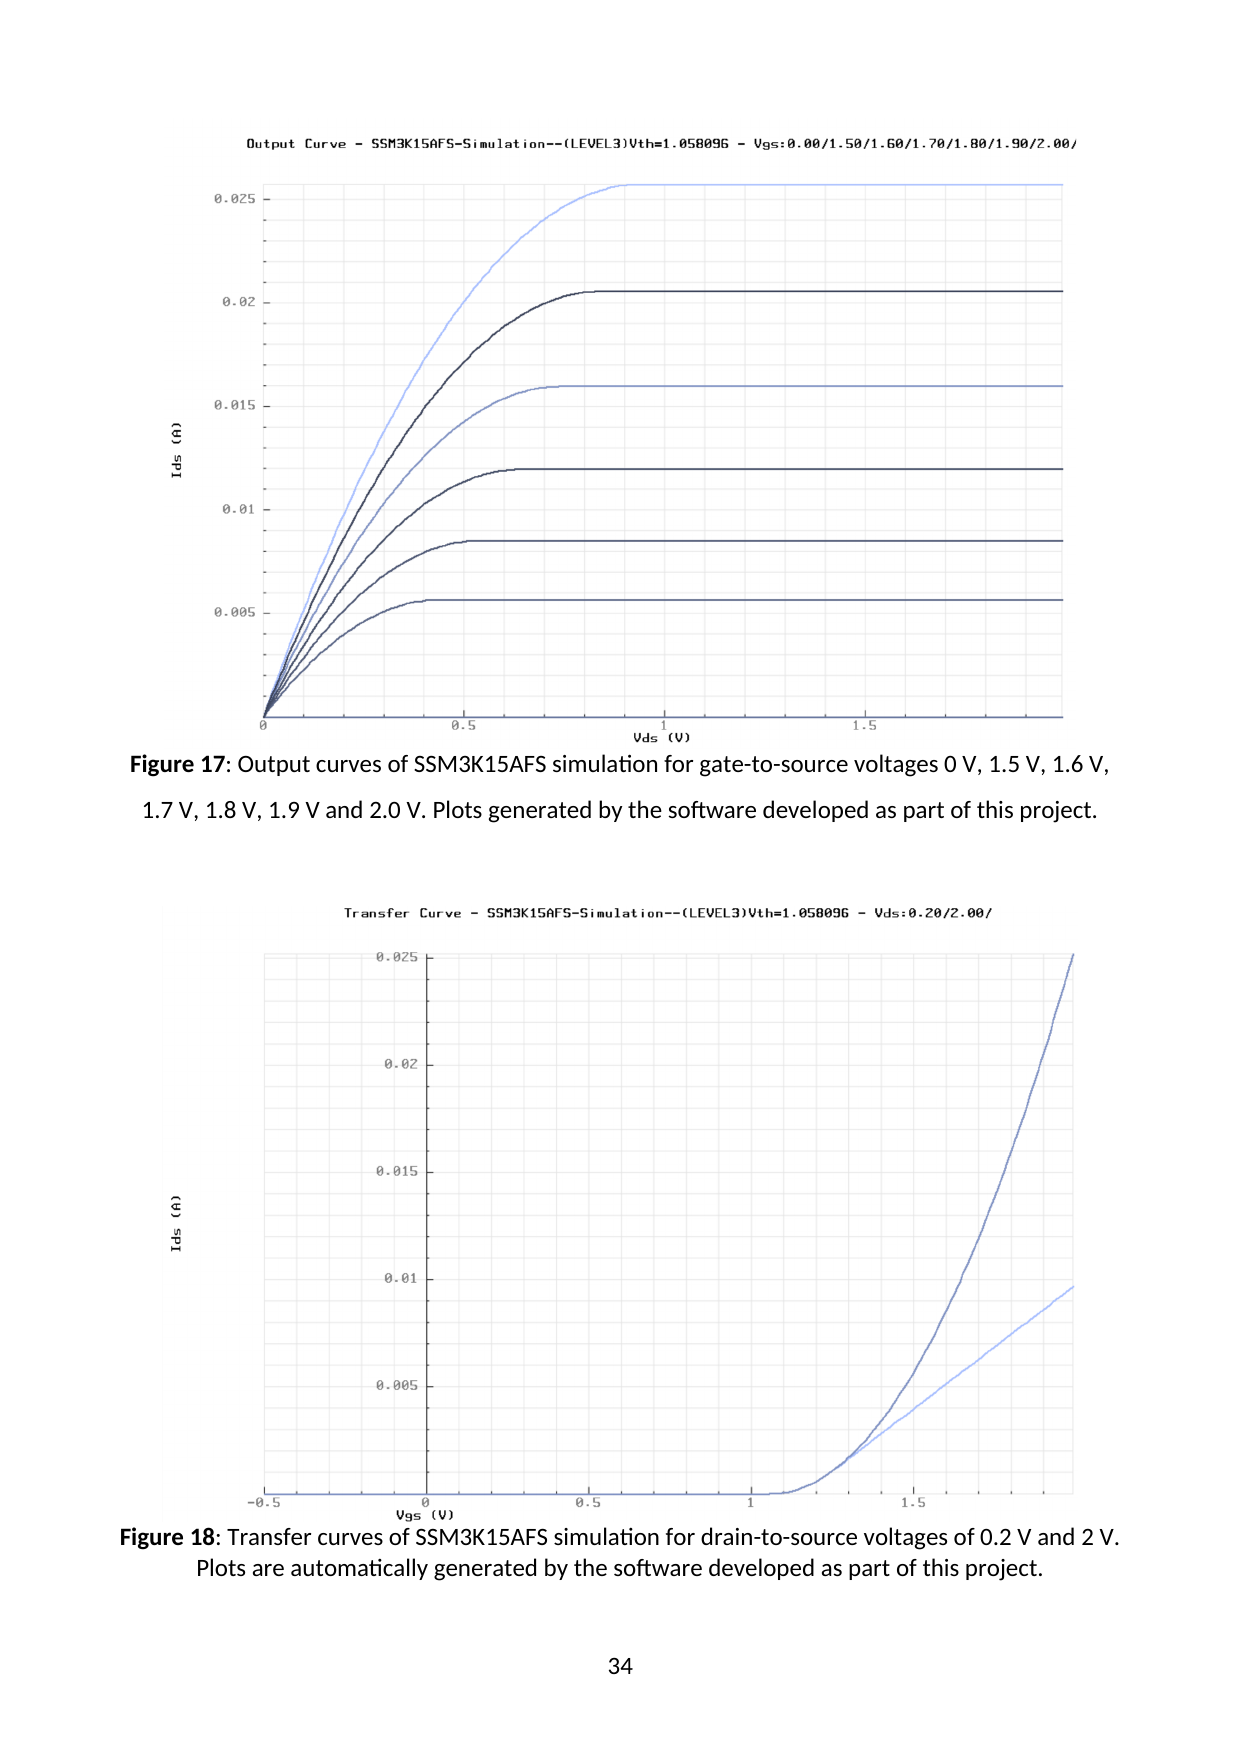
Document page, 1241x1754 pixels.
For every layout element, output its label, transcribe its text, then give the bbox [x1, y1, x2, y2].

text Figure 18: Transfer curves of SSM3K15AFS simulation for drain-to-source voltages of 0.2 V and 2 V. Plots are automatically generated by the software developed as part of this project. [118, 1522, 1122, 1583]
picture [162, 906, 1078, 1522]
picture [164, 118, 1077, 749]
text Figure 17: Output curves of SSM3K15AFS simulation for gate-to-source voltages 0 V, 1.5 V, 1.6 V, 1.7 V, 1.8 V, 1.9 V and 2.0 V. Plots generated by the software developed as part of this project. [118, 748, 1122, 825]
